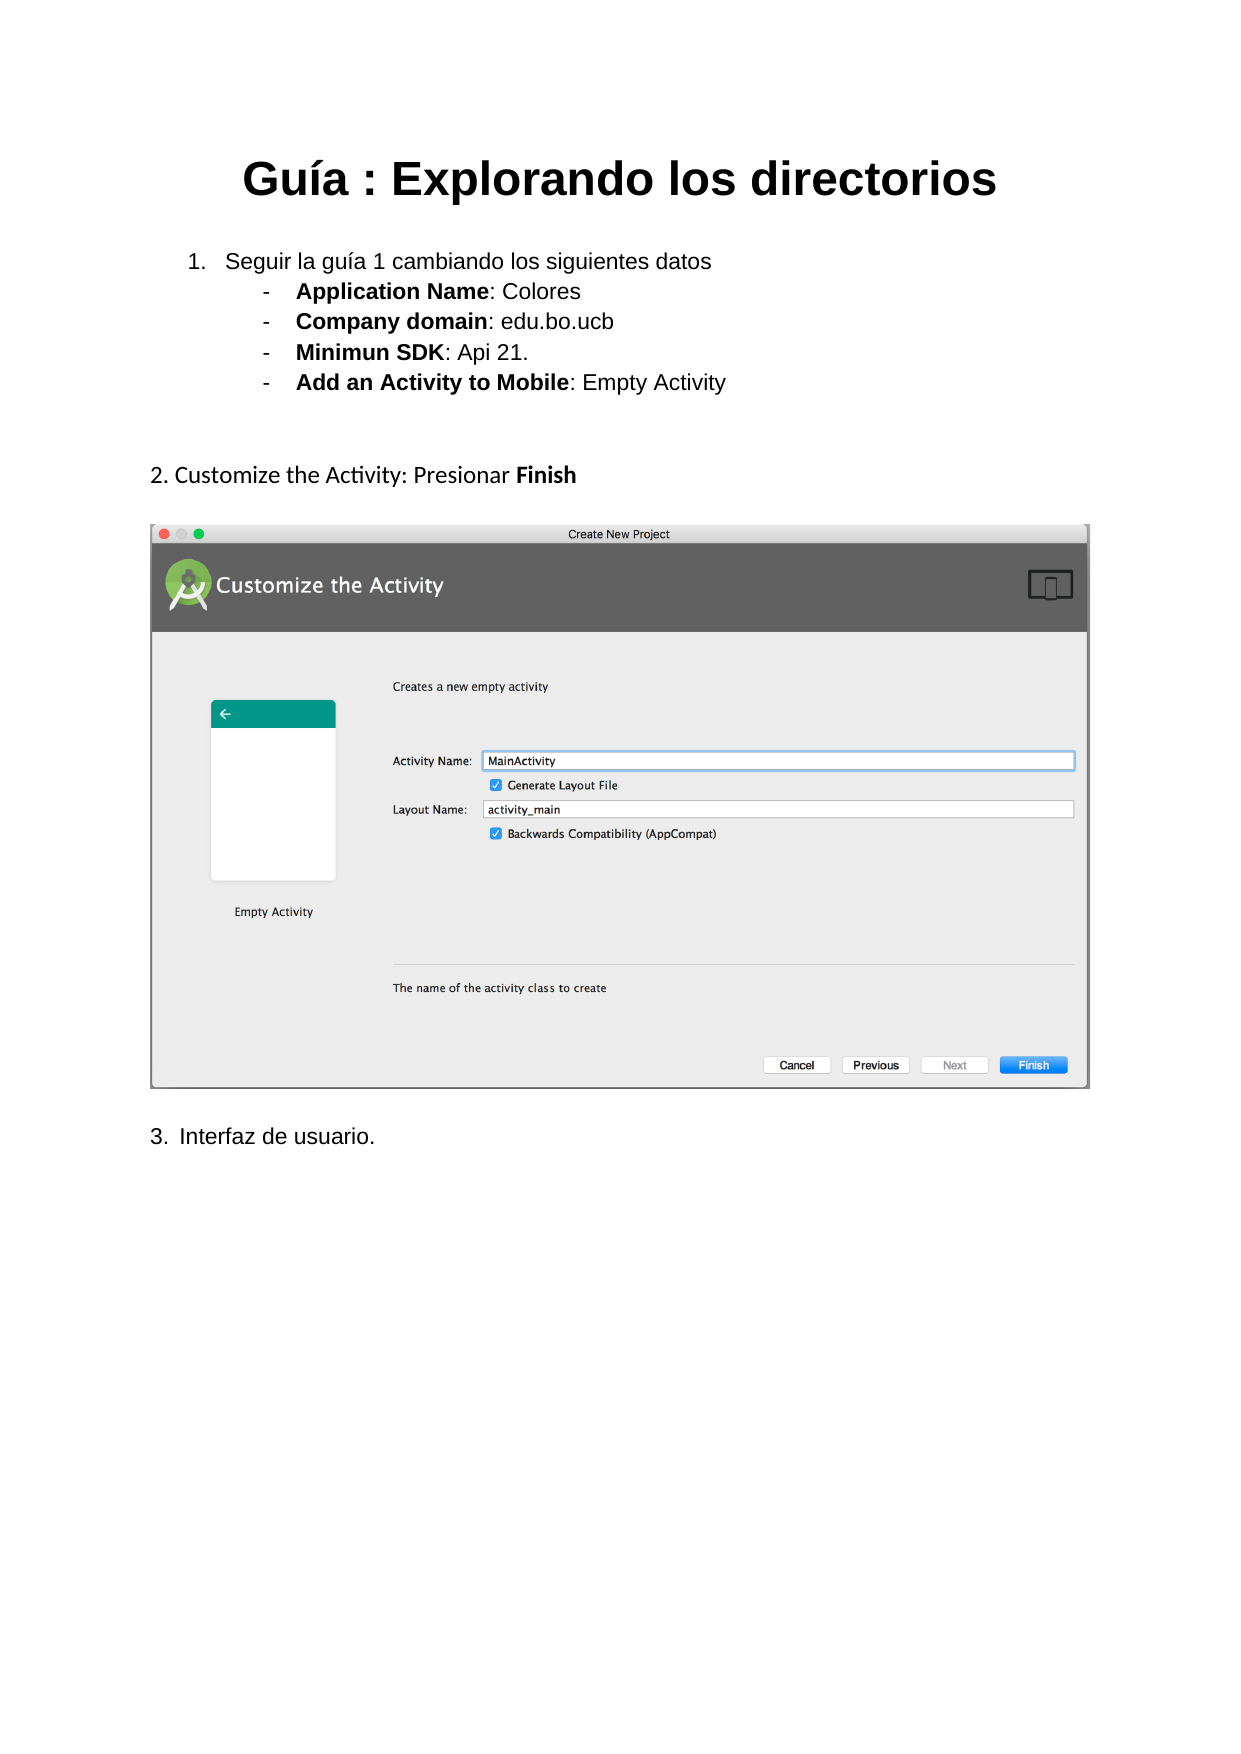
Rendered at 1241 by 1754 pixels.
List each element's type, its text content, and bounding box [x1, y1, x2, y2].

text - Company domain: edu.bo.ucb [262, 308, 1090, 334]
text - Minimun SDK: Api 21. [262, 338, 1090, 365]
text - Application Name: Colores [262, 278, 1090, 304]
text 1. Seguir la guía 1 cambiando los siguientes datos [187, 248, 1090, 274]
text 3. Interfaz de usuario. [150, 1123, 1090, 1149]
text - Add an Activity to Mobile: Empty Activity [262, 369, 1090, 395]
subtitle Guía : Explorando los directorios [150, 150, 1090, 205]
text 2. Customize the Activity: Presionar Finish [150, 459, 1090, 490]
picture [150, 524, 1091, 1089]
